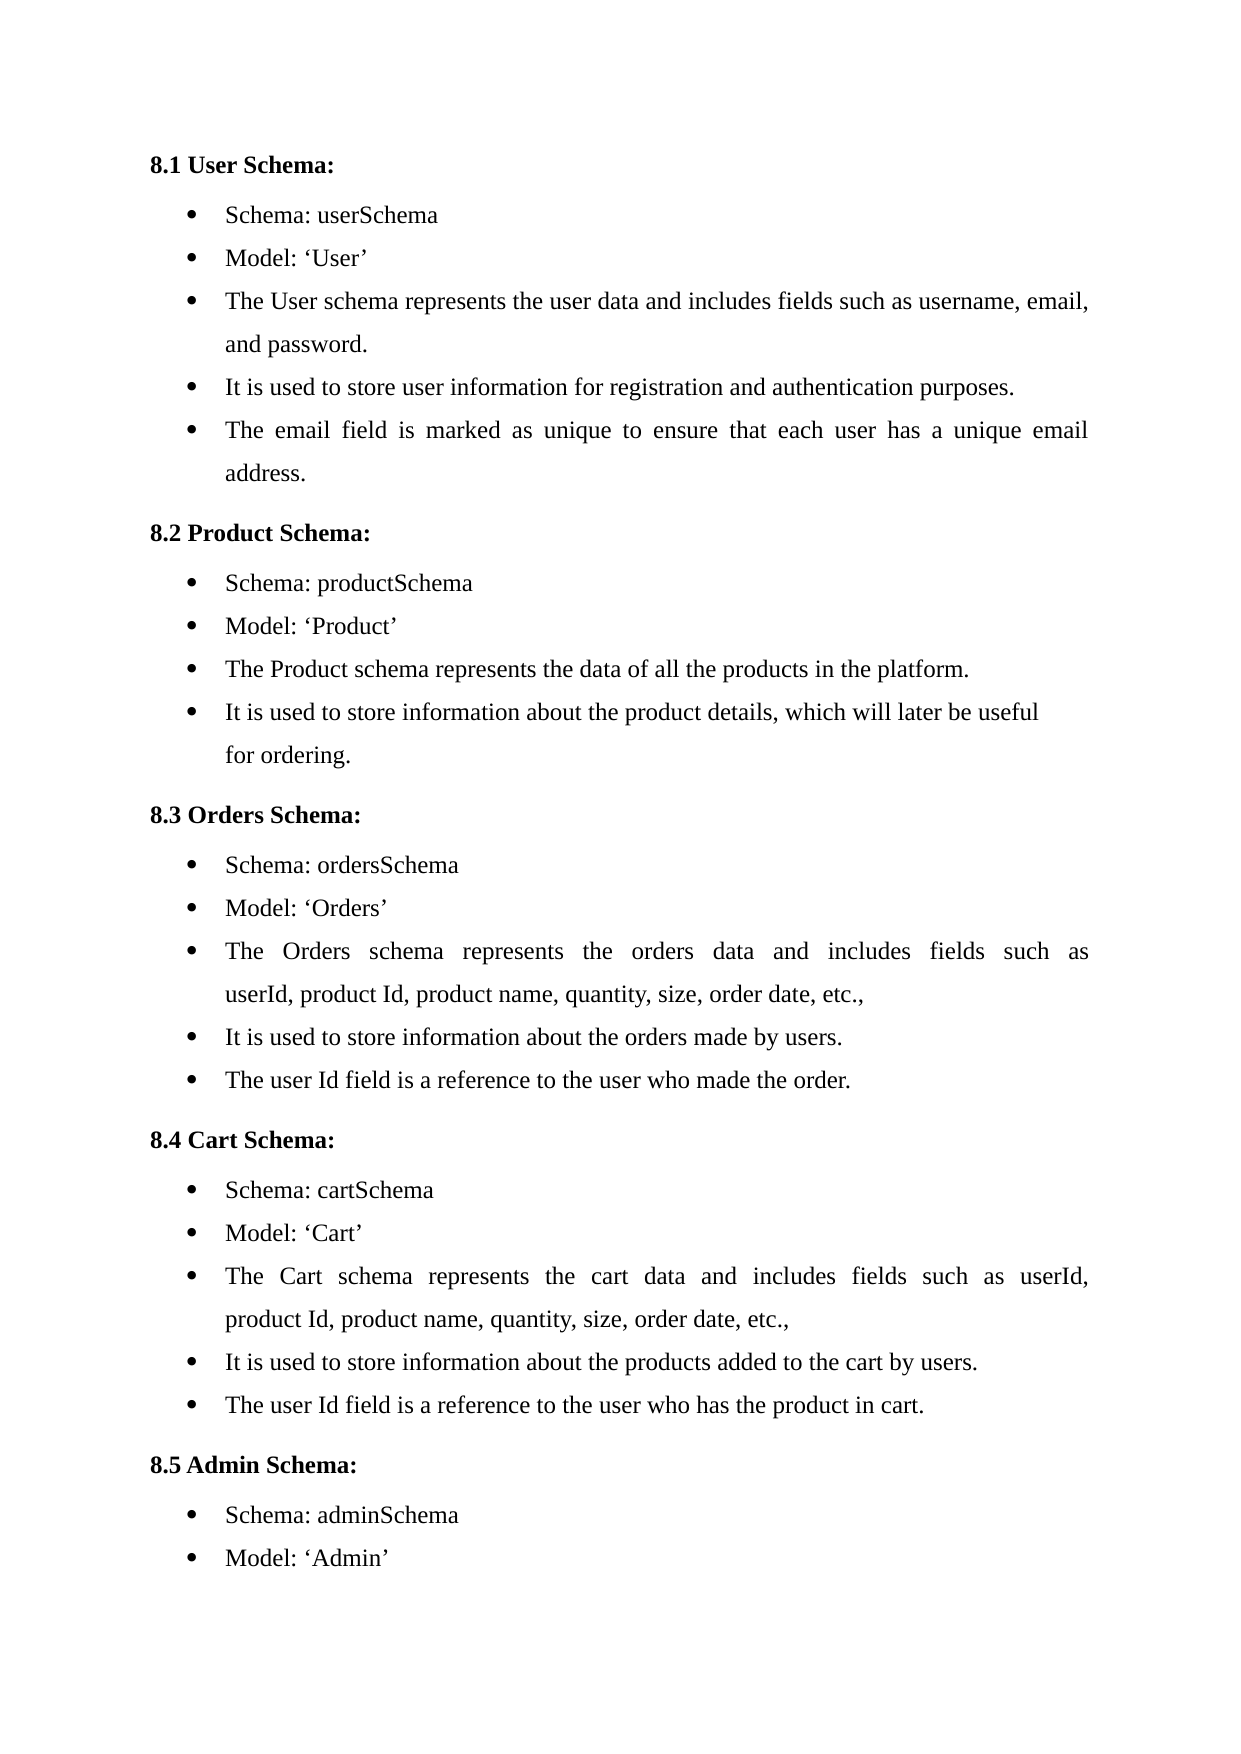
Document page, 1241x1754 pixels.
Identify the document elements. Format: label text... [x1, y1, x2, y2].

list The Cart schema represents the cart data and includes fields such as userId, product Id, product name, quantity, size, order date, etc., [187, 1261, 1090, 1333]
list Model: ‘Orders’ [187, 893, 1090, 922]
text 8.4 Cart Schema: [150, 1125, 1090, 1154]
text 8.2 Product Schema: [150, 518, 1090, 547]
text 8.1 User Schema: [150, 150, 1090, 179]
list The Product schema represents the data of all the products in the platform. [187, 654, 1090, 683]
list It is used to store information about the products added to the cart by users. [187, 1347, 1090, 1376]
list Schema: ordersSchema [187, 850, 1090, 879]
list The email field is marked as unique to ensure that each user has a unique email address. [187, 415, 1090, 487]
text 8.5 Admin Schema: [150, 1450, 1090, 1479]
list It is used to store information about the orders made by users. [187, 1022, 1090, 1051]
list Schema: userSchema [187, 200, 1090, 228]
list The User schema represents the user data and includes fields such as username, email, and password. [187, 286, 1090, 358]
list Model: ‘User’ [187, 243, 1090, 272]
list Schema: productSchema [187, 568, 1090, 597]
list Model: ‘Product’ [187, 611, 1090, 640]
list Model: ‘Admin’ [187, 1543, 1090, 1572]
list The user Id field is a reference to the user who made the order. [187, 1066, 1090, 1094]
list Schema: cartSchema [187, 1175, 1090, 1204]
list It is used to store information about the product details, which will later be useful for ordering. [187, 697, 1090, 769]
list The Orders schema represents the orders data and includes fields such as userId, product Id, product name, quantity, size, order date, etc., [187, 936, 1090, 1008]
text 8.3 Orders Schema: [150, 800, 1090, 829]
list Model: ‘Cart’ [187, 1218, 1090, 1247]
list The user Id field is a reference to the user who has the product in cart. [187, 1391, 1090, 1419]
list It is used to store user information for registration and authentication purposes. [187, 372, 1090, 401]
list Schema: adminSchema [187, 1500, 1090, 1529]
